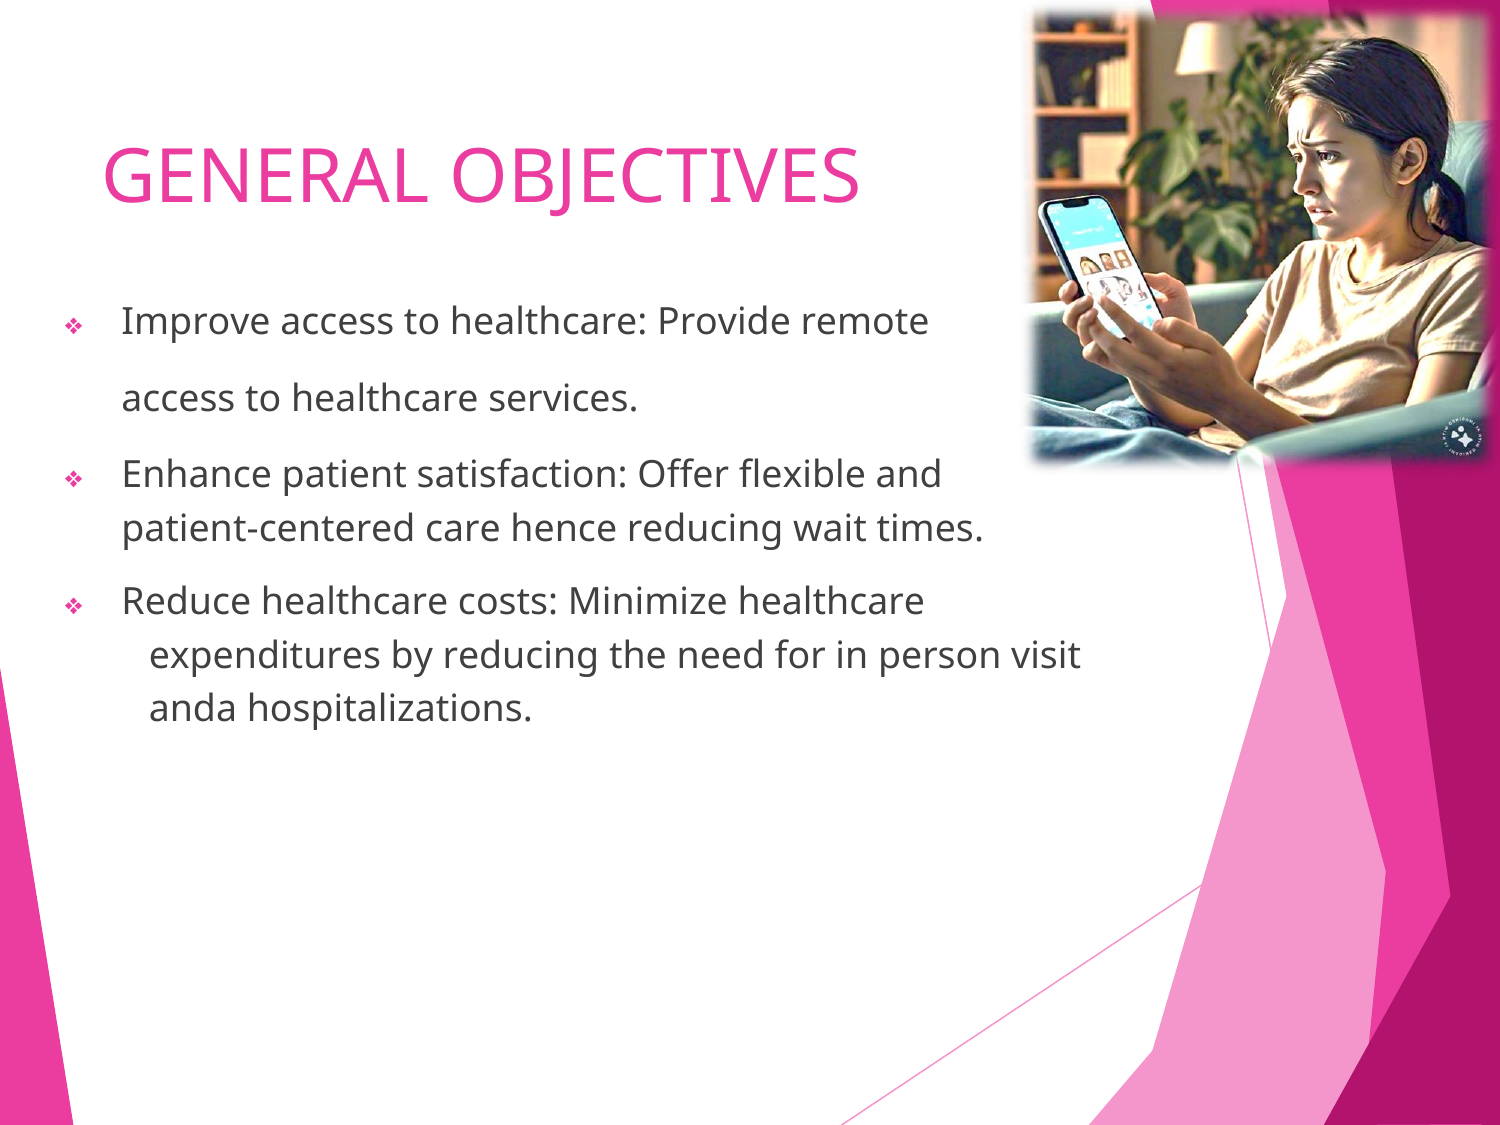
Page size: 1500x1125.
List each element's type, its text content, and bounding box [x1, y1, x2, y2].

list Enhance patient satisfaction: Offer flexible and patient-centered care hence reducing wait times. [65, 447, 1134, 552]
subtitle GENERAL OBJECTIVES [101, 122, 1017, 224]
list Improve access to healthcare: Provide remote access to healthcare services. [65, 294, 1017, 422]
picture [1017, 0, 1500, 477]
list Reduce healthcare costs: Minimize healthcare expenditures by reducing the need for in person visit anda hospitalizations. [65, 574, 1134, 733]
